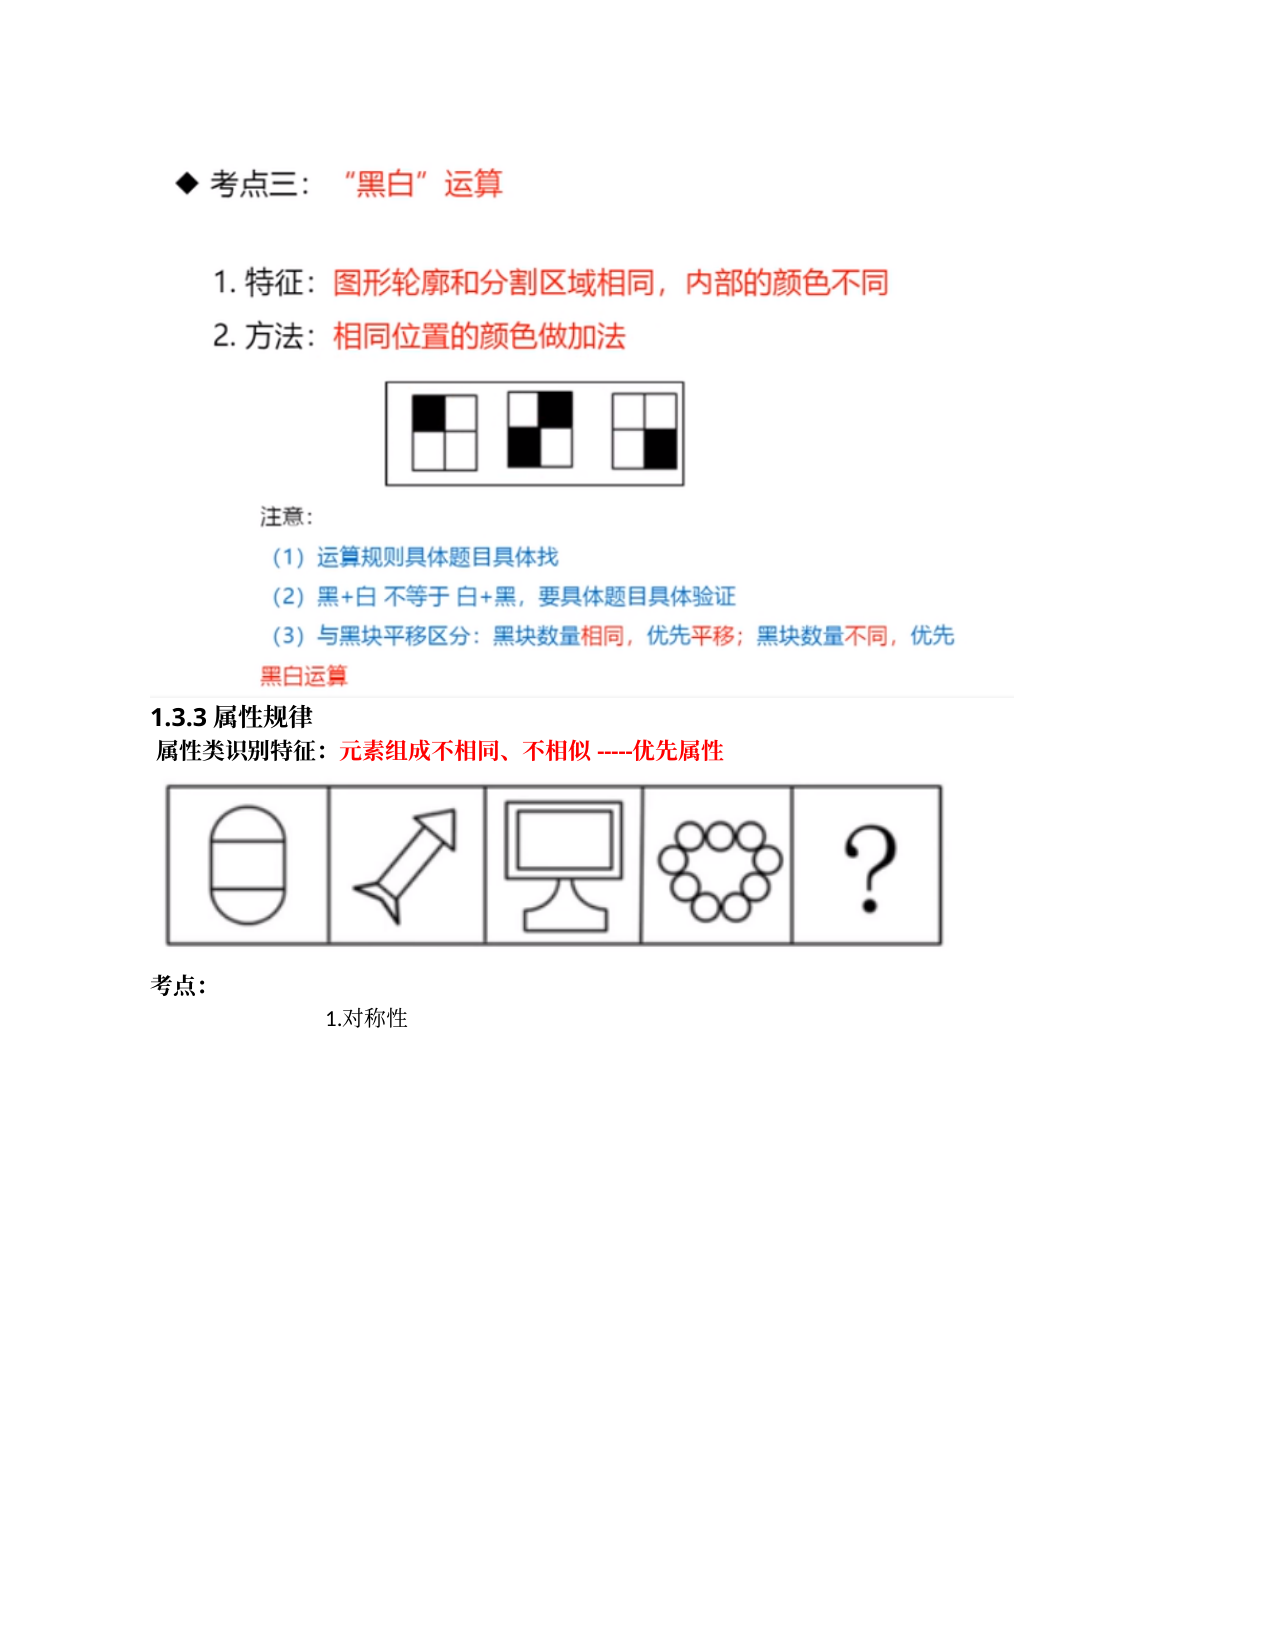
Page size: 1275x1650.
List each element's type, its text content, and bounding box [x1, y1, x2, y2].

text 1.对称性 [150, 1001, 1125, 1033]
picture [150, 150, 1014, 698]
picture [150, 766, 959, 969]
